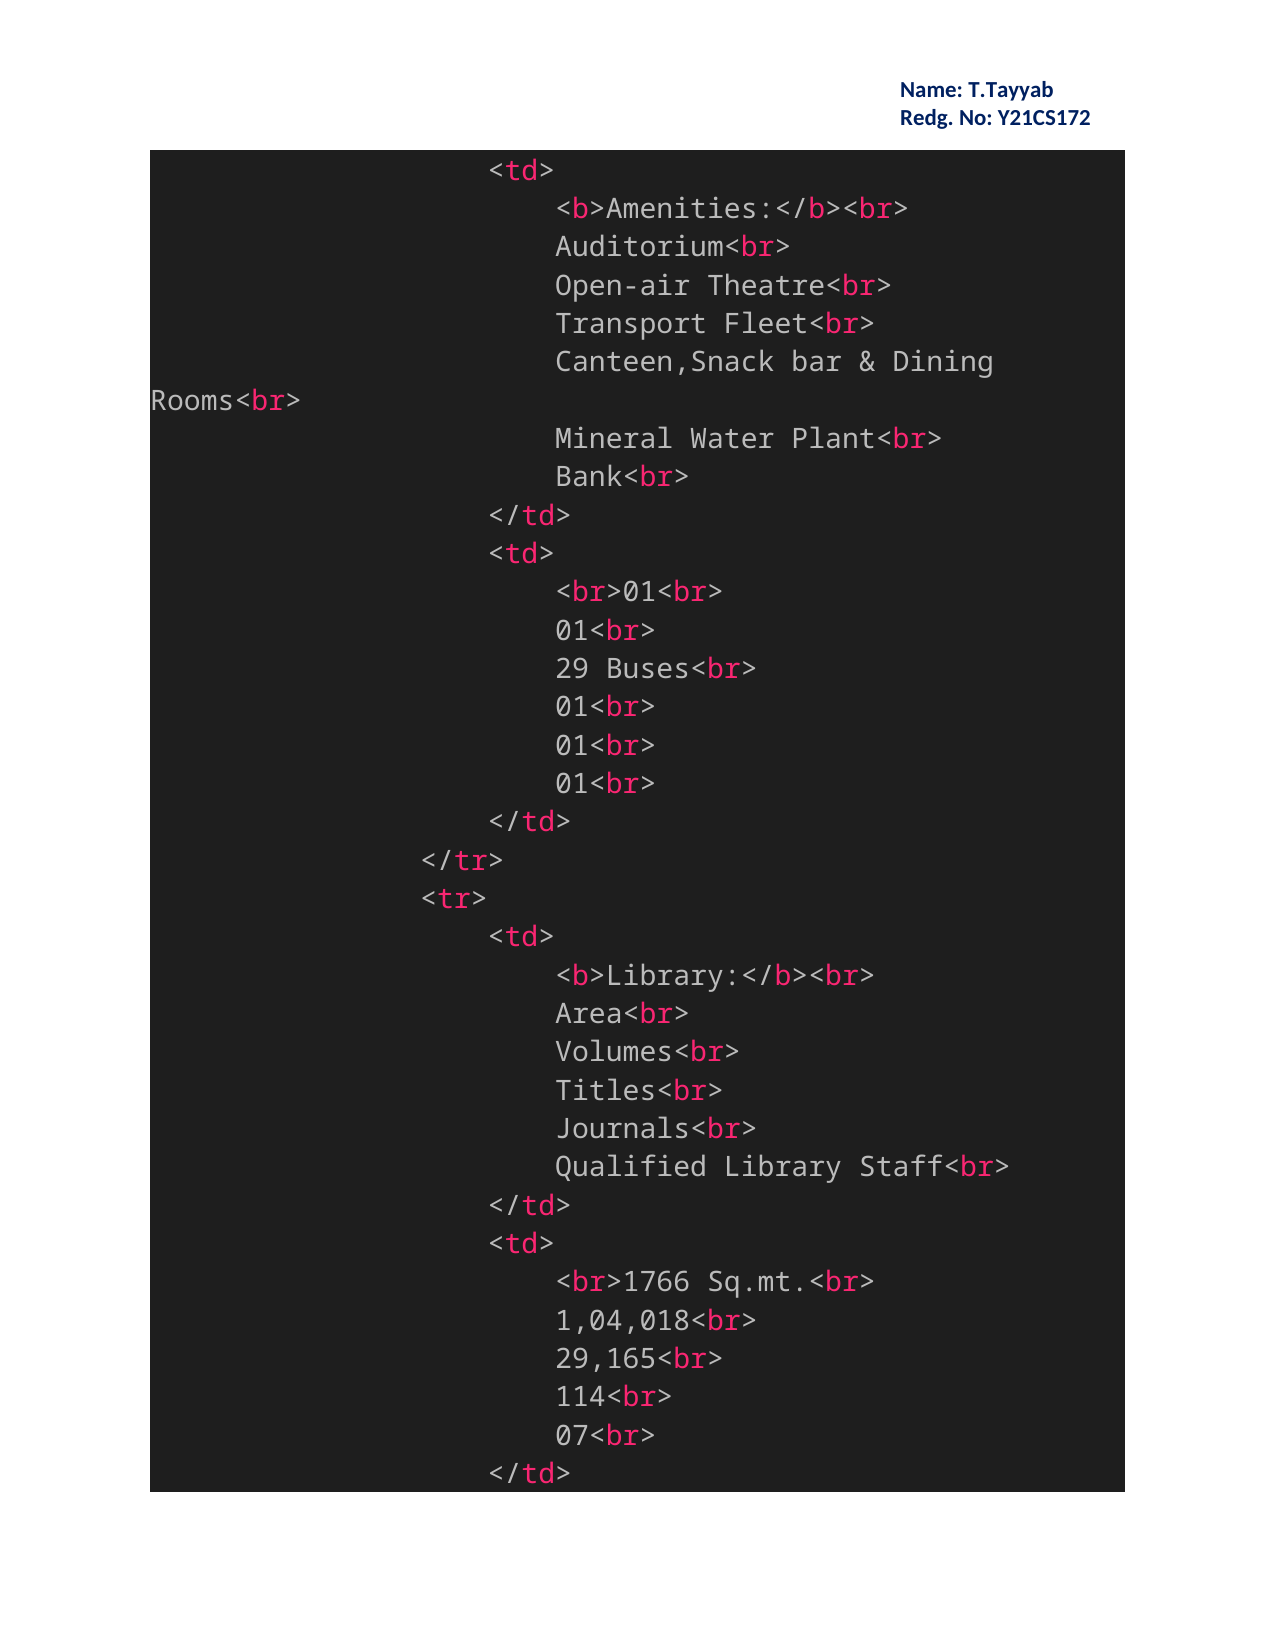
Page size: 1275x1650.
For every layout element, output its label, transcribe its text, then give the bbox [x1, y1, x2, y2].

text <tr> [150, 878, 1125, 917]
text Bank<br> [150, 457, 1125, 495]
text 29 Buses<br> [150, 648, 1125, 687]
text Area<br> [150, 993, 1125, 1032]
text <td> [150, 1223, 1125, 1262]
text Canteen,Snack bar & Dining Rooms<br> [150, 342, 1125, 418]
text 01<br> [150, 725, 1125, 763]
text Volumes<br> [150, 1032, 1125, 1070]
text Open-air Theatre<br> [150, 265, 1125, 303]
text </tr> [150, 840, 1125, 878]
text </td> [150, 1453, 1125, 1492]
text Transport Fleet<br> [150, 303, 1125, 342]
text 01<br> [150, 610, 1125, 648]
text Journals<br> [150, 1108, 1125, 1147]
text </td> [150, 802, 1125, 840]
text </td> [150, 495, 1125, 533]
text </td> [150, 1185, 1125, 1223]
text <b>Amenities:</b><br> [150, 188, 1125, 227]
text <td> [150, 917, 1125, 955]
text Qualified Library Staff<br> [150, 1147, 1125, 1185]
text <td> [150, 150, 1125, 188]
text Auditorium<br> [150, 227, 1125, 265]
text 1,04,018<br> [150, 1300, 1125, 1338]
text 07<br> [150, 1415, 1125, 1453]
text <b>Library:</b><br> [150, 955, 1125, 993]
text 114<br> [150, 1377, 1125, 1415]
text <br>01<br> [150, 572, 1125, 610]
text 01<br> [150, 687, 1125, 725]
text Titles<br> [150, 1070, 1125, 1108]
text 01<br> [150, 763, 1125, 802]
text 29,165<br> [150, 1338, 1125, 1377]
text Mineral Water Plant<br> [150, 418, 1125, 457]
text <td> [150, 533, 1125, 572]
text <br>1766 Sq.mt.<br> [150, 1262, 1125, 1300]
